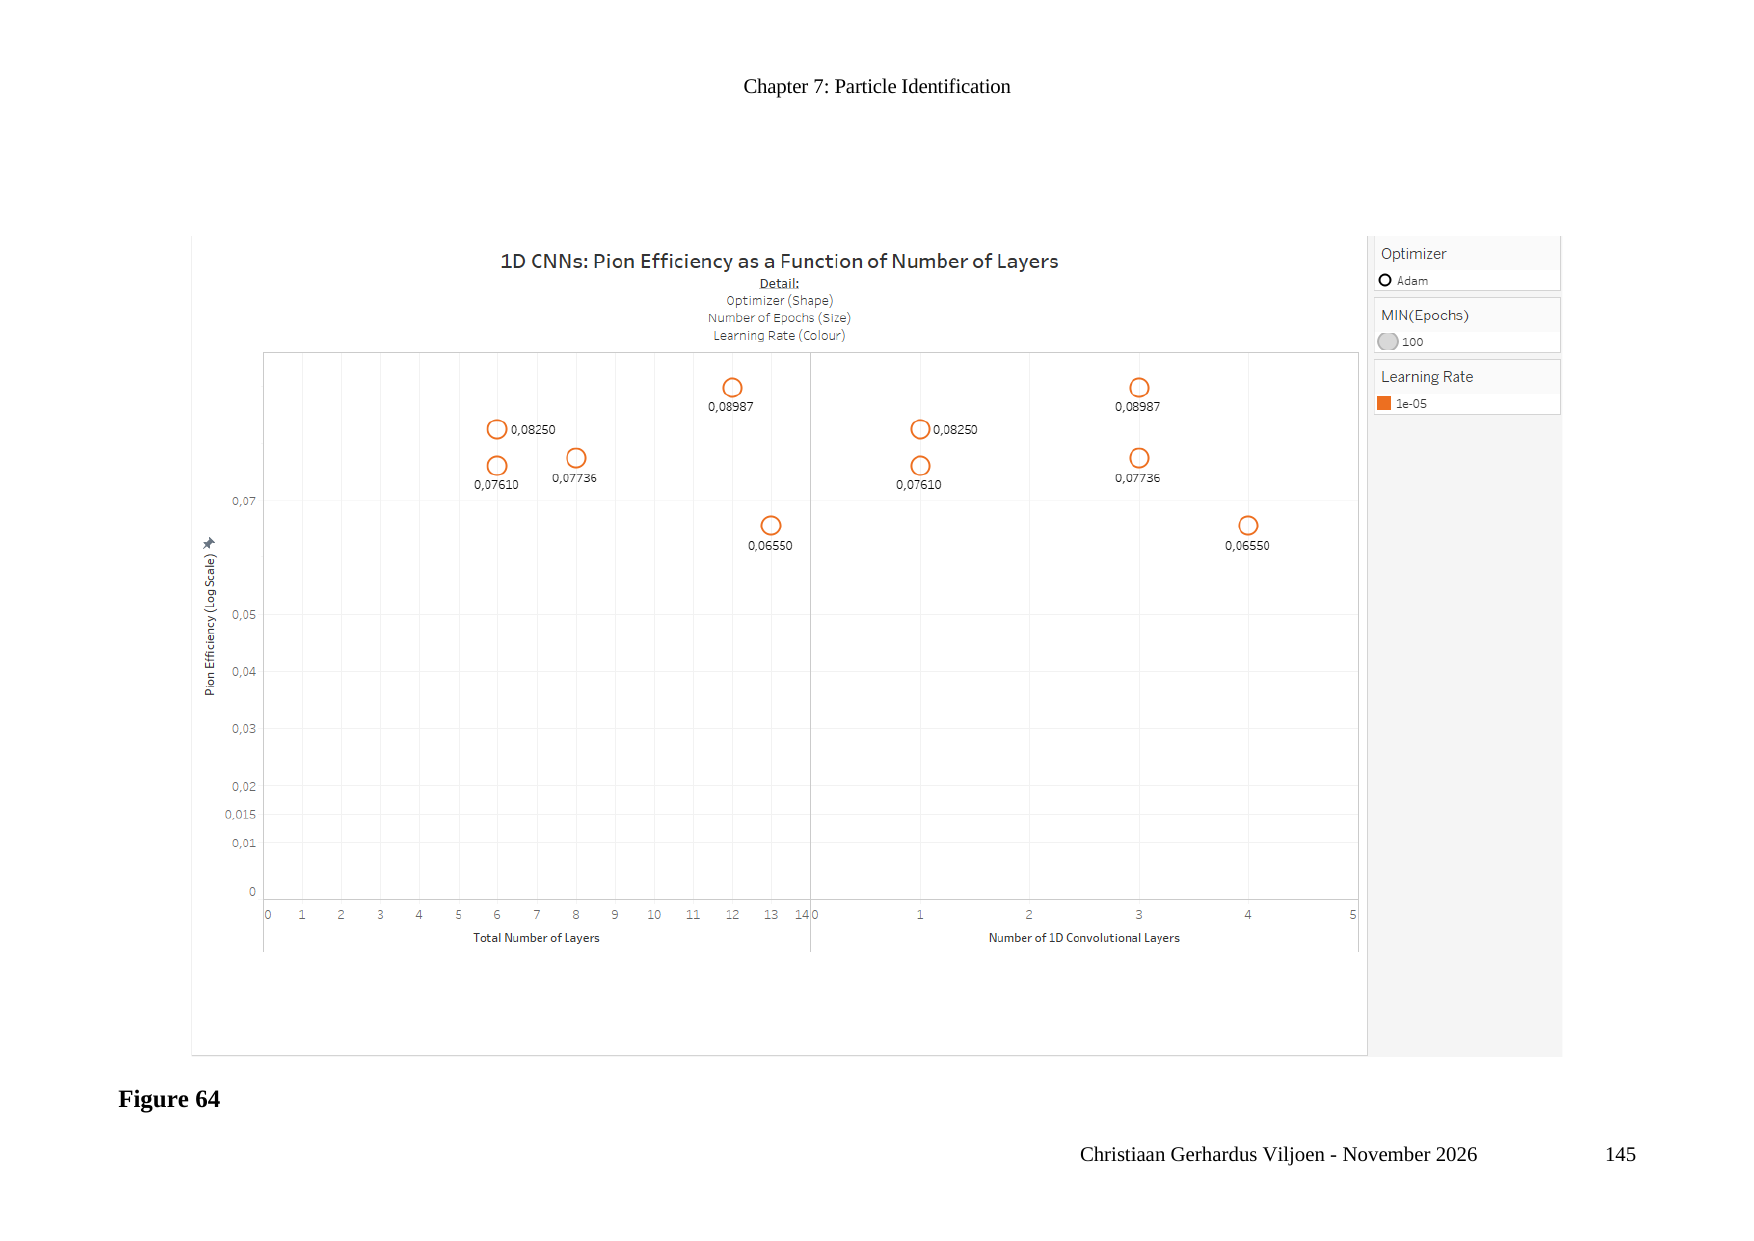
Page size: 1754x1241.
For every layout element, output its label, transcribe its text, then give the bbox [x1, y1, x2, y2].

text Figure 64 [118, 1084, 1636, 1113]
picture [191, 236, 1563, 1057]
